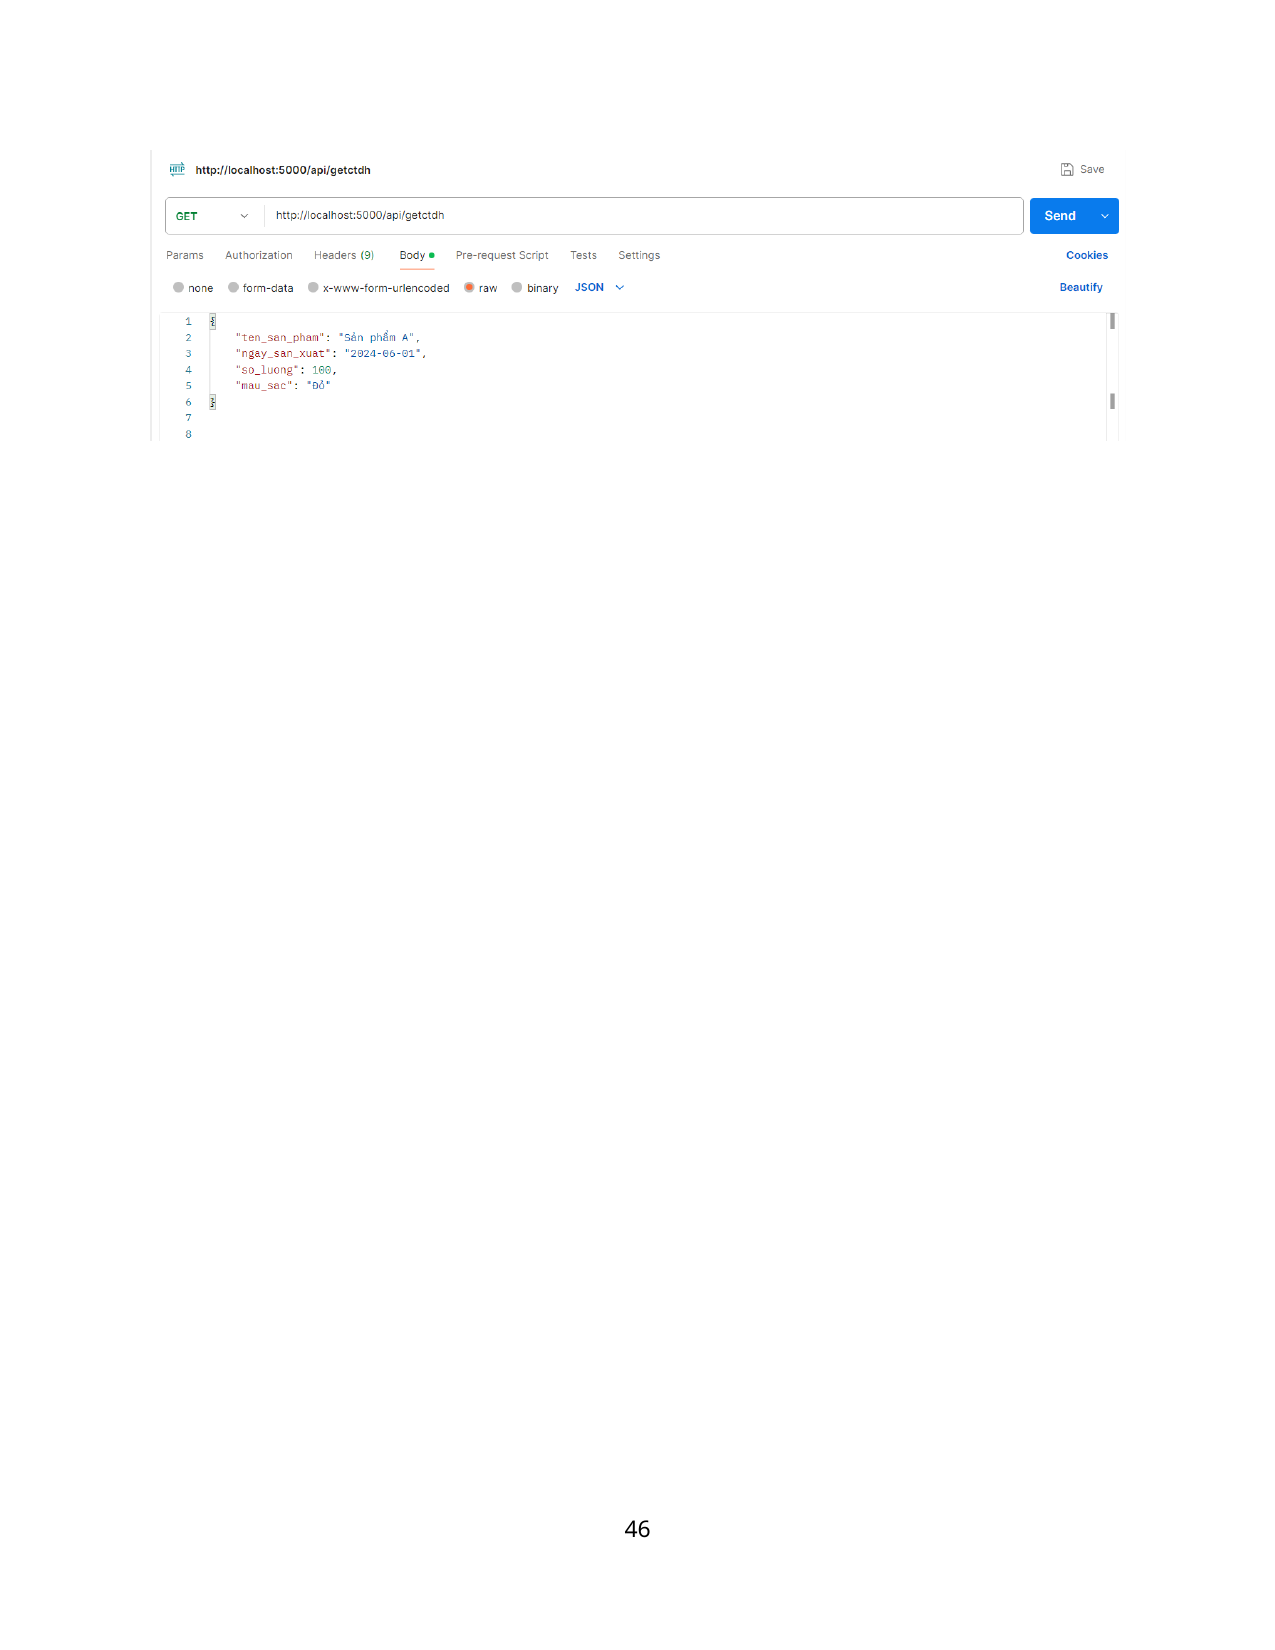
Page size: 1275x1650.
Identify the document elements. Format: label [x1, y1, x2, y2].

picture [150, 150, 1125, 441]
